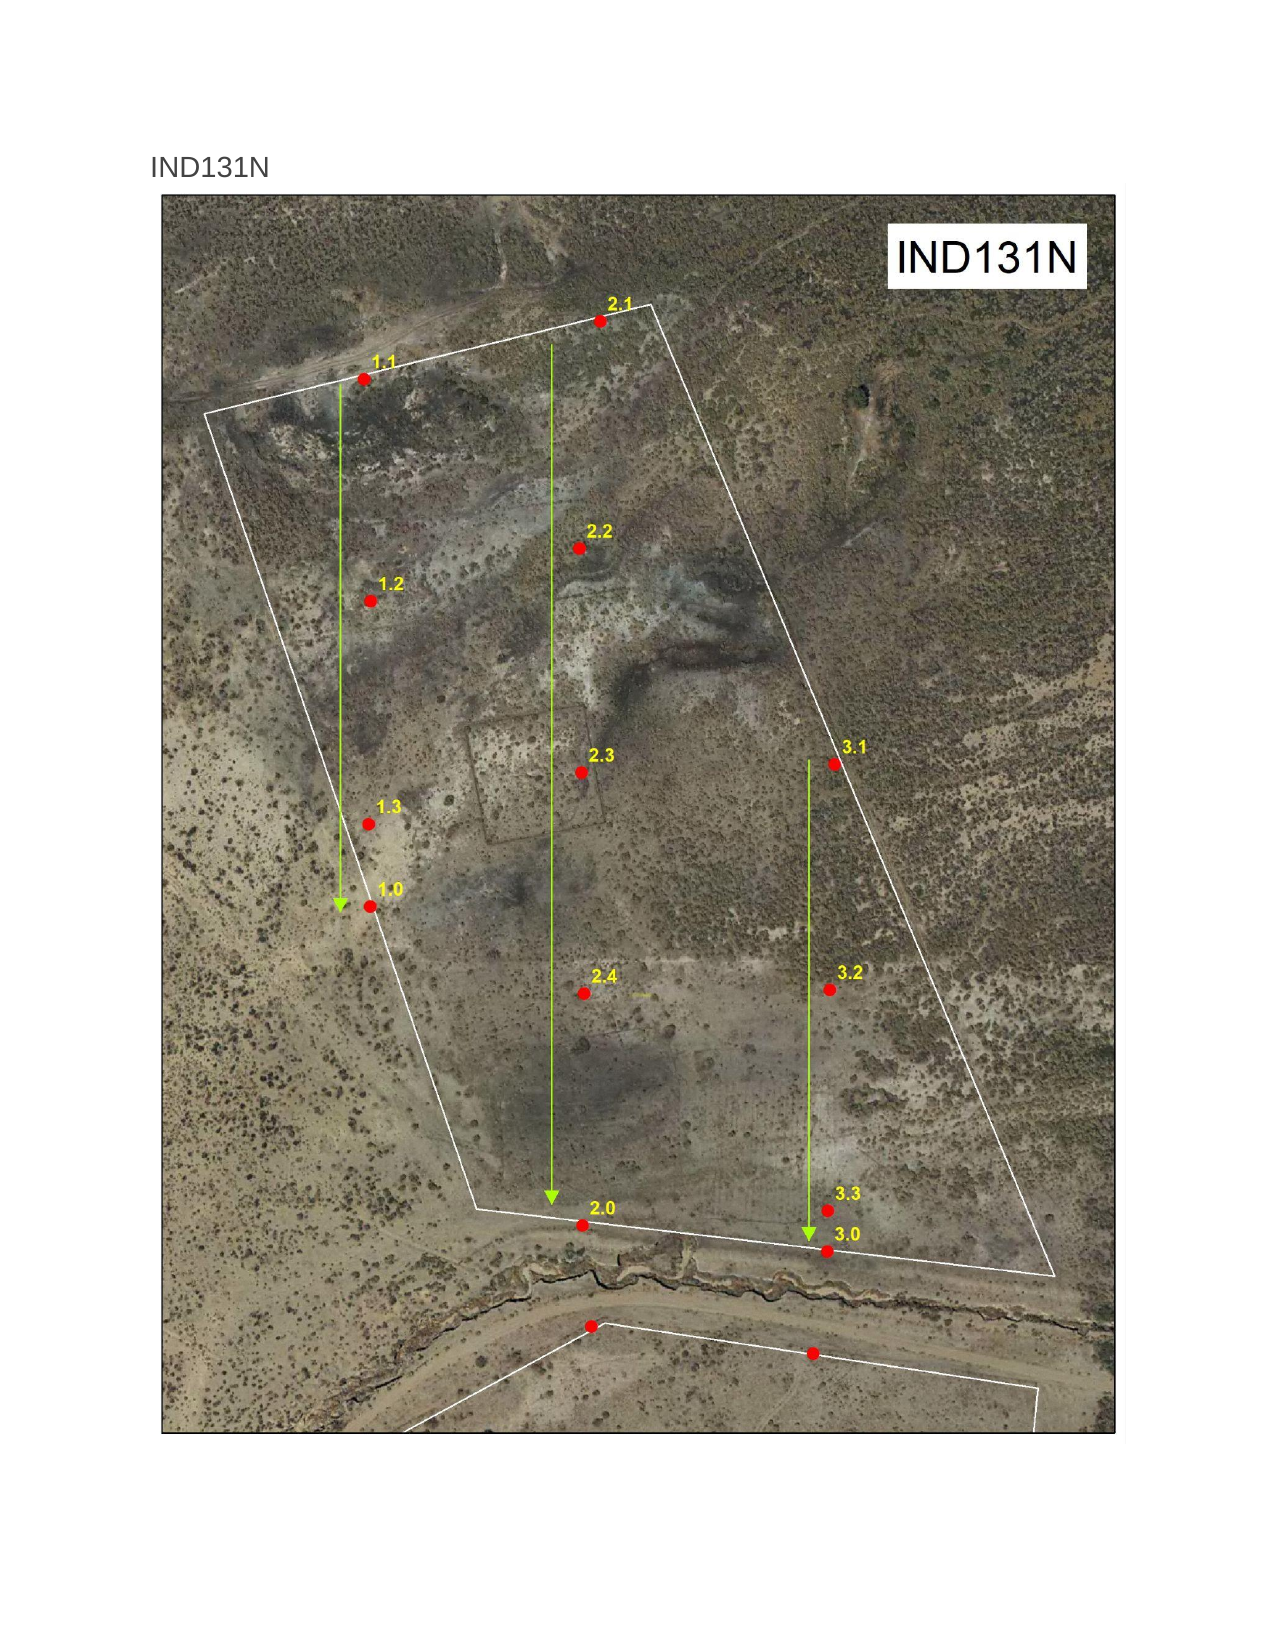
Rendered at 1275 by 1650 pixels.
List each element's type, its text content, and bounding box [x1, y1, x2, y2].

picture [150, 183, 1125, 1444]
subtitle IND131N [150, 150, 1125, 183]
